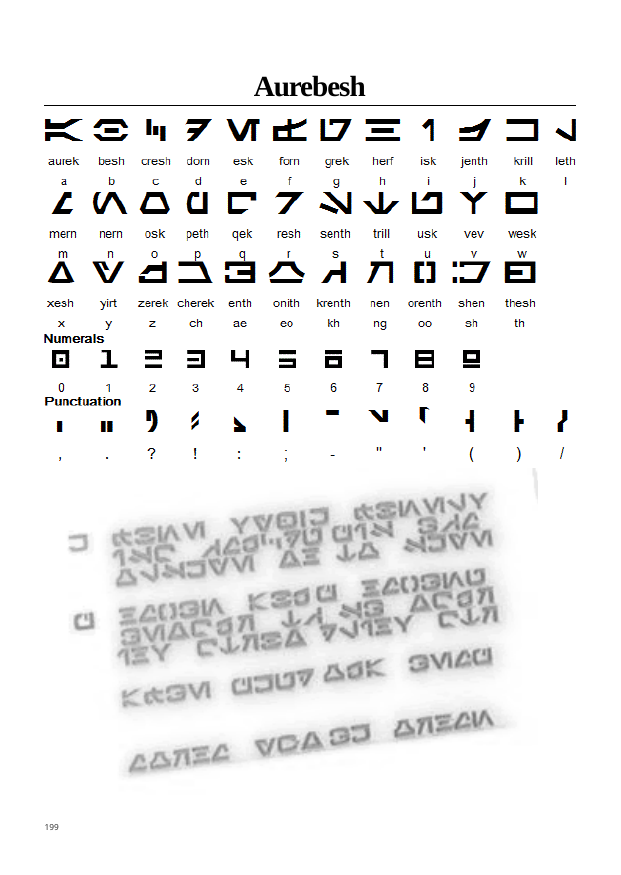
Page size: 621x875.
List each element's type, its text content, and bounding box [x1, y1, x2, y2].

subtitle Aurebesh [44, 69, 576, 105]
picture [44, 118, 576, 467]
picture [44, 468, 538, 796]
